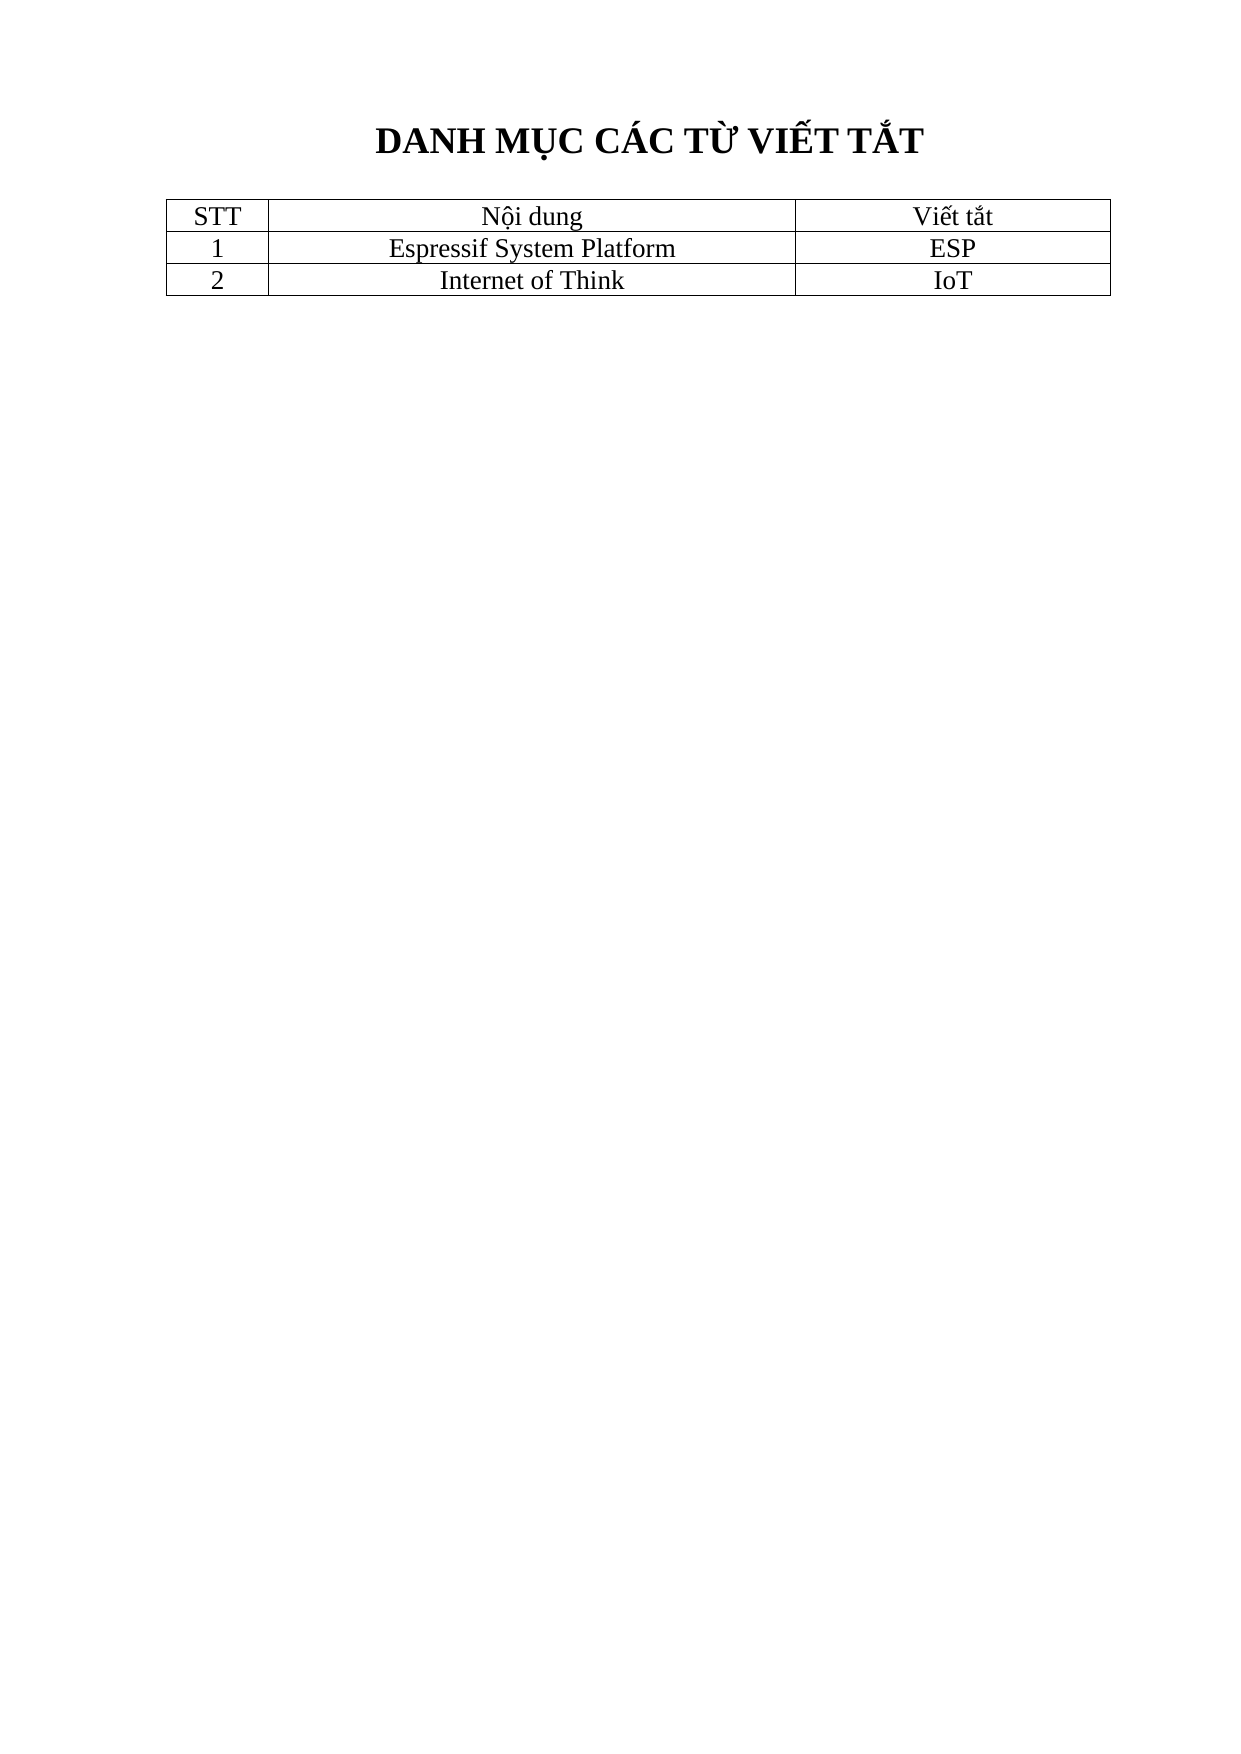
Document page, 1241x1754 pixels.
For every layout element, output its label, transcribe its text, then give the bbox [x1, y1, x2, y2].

table_header Nội dung [269, 200, 795, 231]
table_cell 1 [167, 232, 268, 263]
table_cell ESP [796, 232, 1110, 263]
table_cell Internet of Think [269, 264, 795, 295]
table_cell 2 [167, 264, 268, 295]
table_header STT [167, 200, 268, 231]
subtitle DANH MỤC CÁC TỪ VIẾT TẮT [177, 118, 1122, 161]
table_cell IoT [796, 264, 1110, 295]
table_header Viết tắt [796, 200, 1110, 231]
table_cell Espressif System Platform [269, 232, 795, 263]
